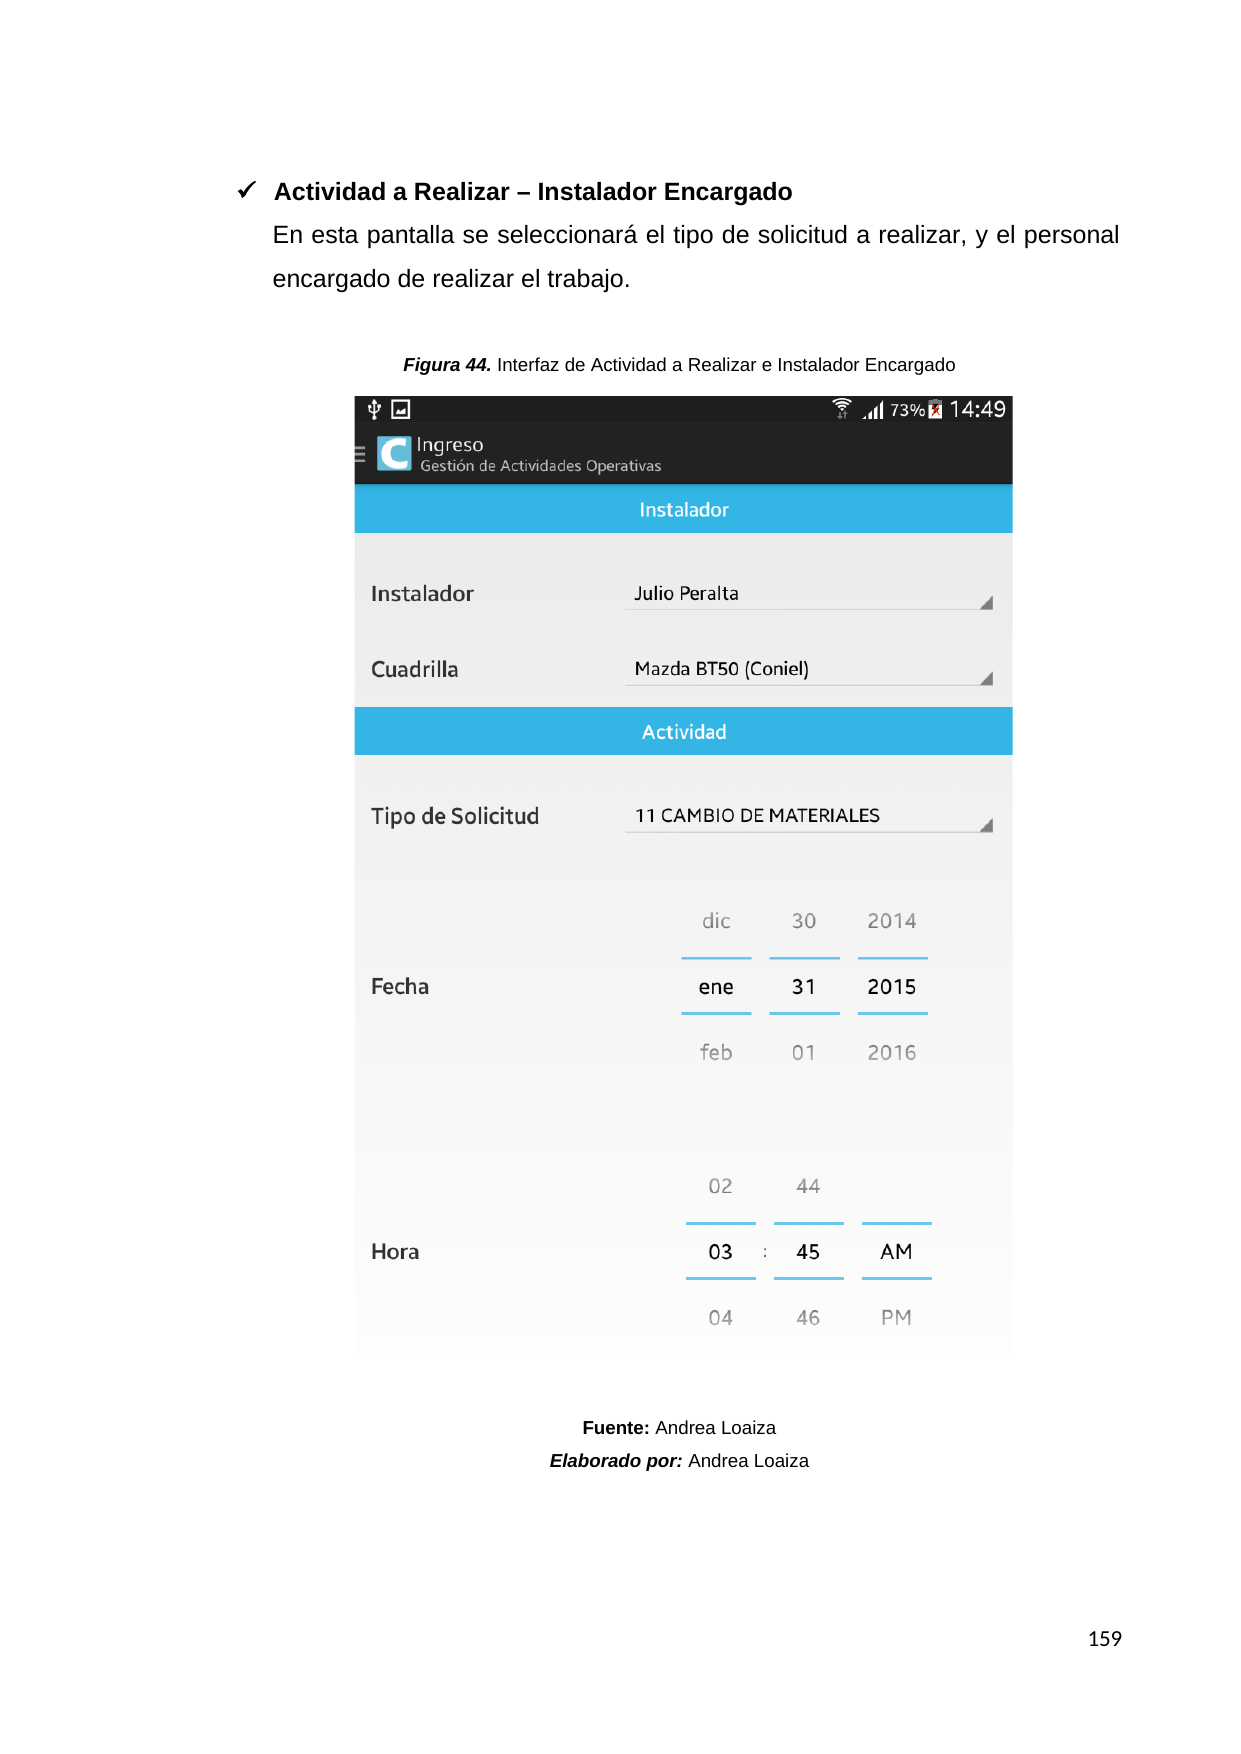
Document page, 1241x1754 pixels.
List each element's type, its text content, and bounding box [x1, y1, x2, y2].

list En esta pantalla se seleccionará el tipo de solicitud a realizar, y el personal encargado de realizar el trabajo. [272, 220, 1122, 292]
text Fuente: Andrea Loaiza [236, 1417, 1122, 1439]
text Elaborado por: Andrea Loaiza [236, 1449, 1122, 1471]
list Actividad a Realizar – Instalador Encargado [236, 177, 1122, 206]
picture [354, 396, 1013, 1358]
